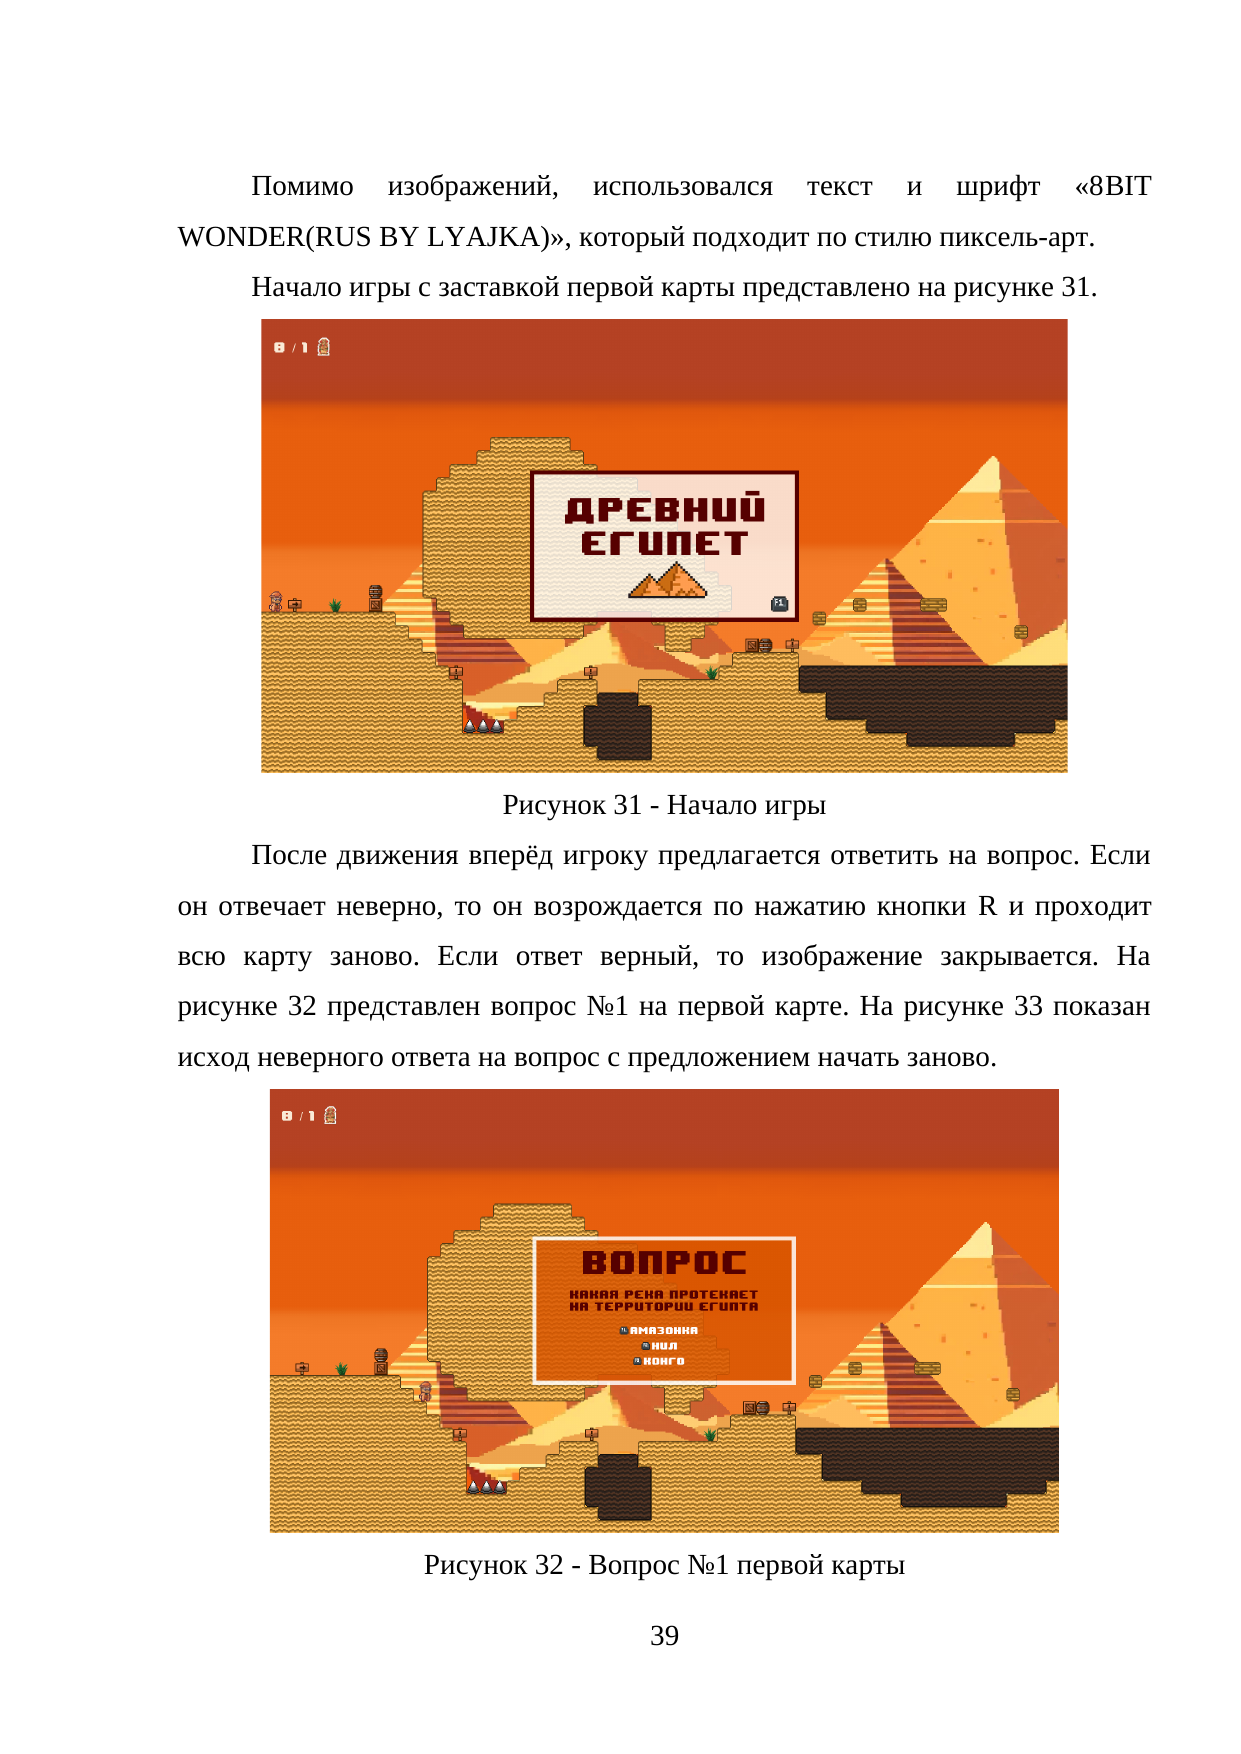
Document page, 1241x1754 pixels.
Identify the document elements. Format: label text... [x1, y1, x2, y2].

picture [261, 319, 1068, 773]
text Рисунок 31 - Начало игры [177, 787, 1152, 821]
text Начало игры с заставкой первой карты представлено на рисунке 31. [177, 269, 1152, 303]
picture [269, 1089, 1059, 1533]
text Рисунок 32 - Вопрос №1 первой карты [177, 1547, 1152, 1581]
text После движения вперёд игроку предлагается ответить на вопрос. Если он отвечает неверно, то он возрождается по нажатию кнопки R и проходит всю карту заново. Если ответ верный, то изображение закрывается. На рисунке 32 представлен вопрос №1 на первой карте. На рисунке 33 показан исход неверного ответа на вопрос с предложением начать заново. [177, 837, 1152, 1072]
text Помимо изображений, использовался текст и шрифт «8BIT WONDER(RUS BY LYAJKA)», который подходит по стилю пиксель-арт. [177, 168, 1152, 252]
